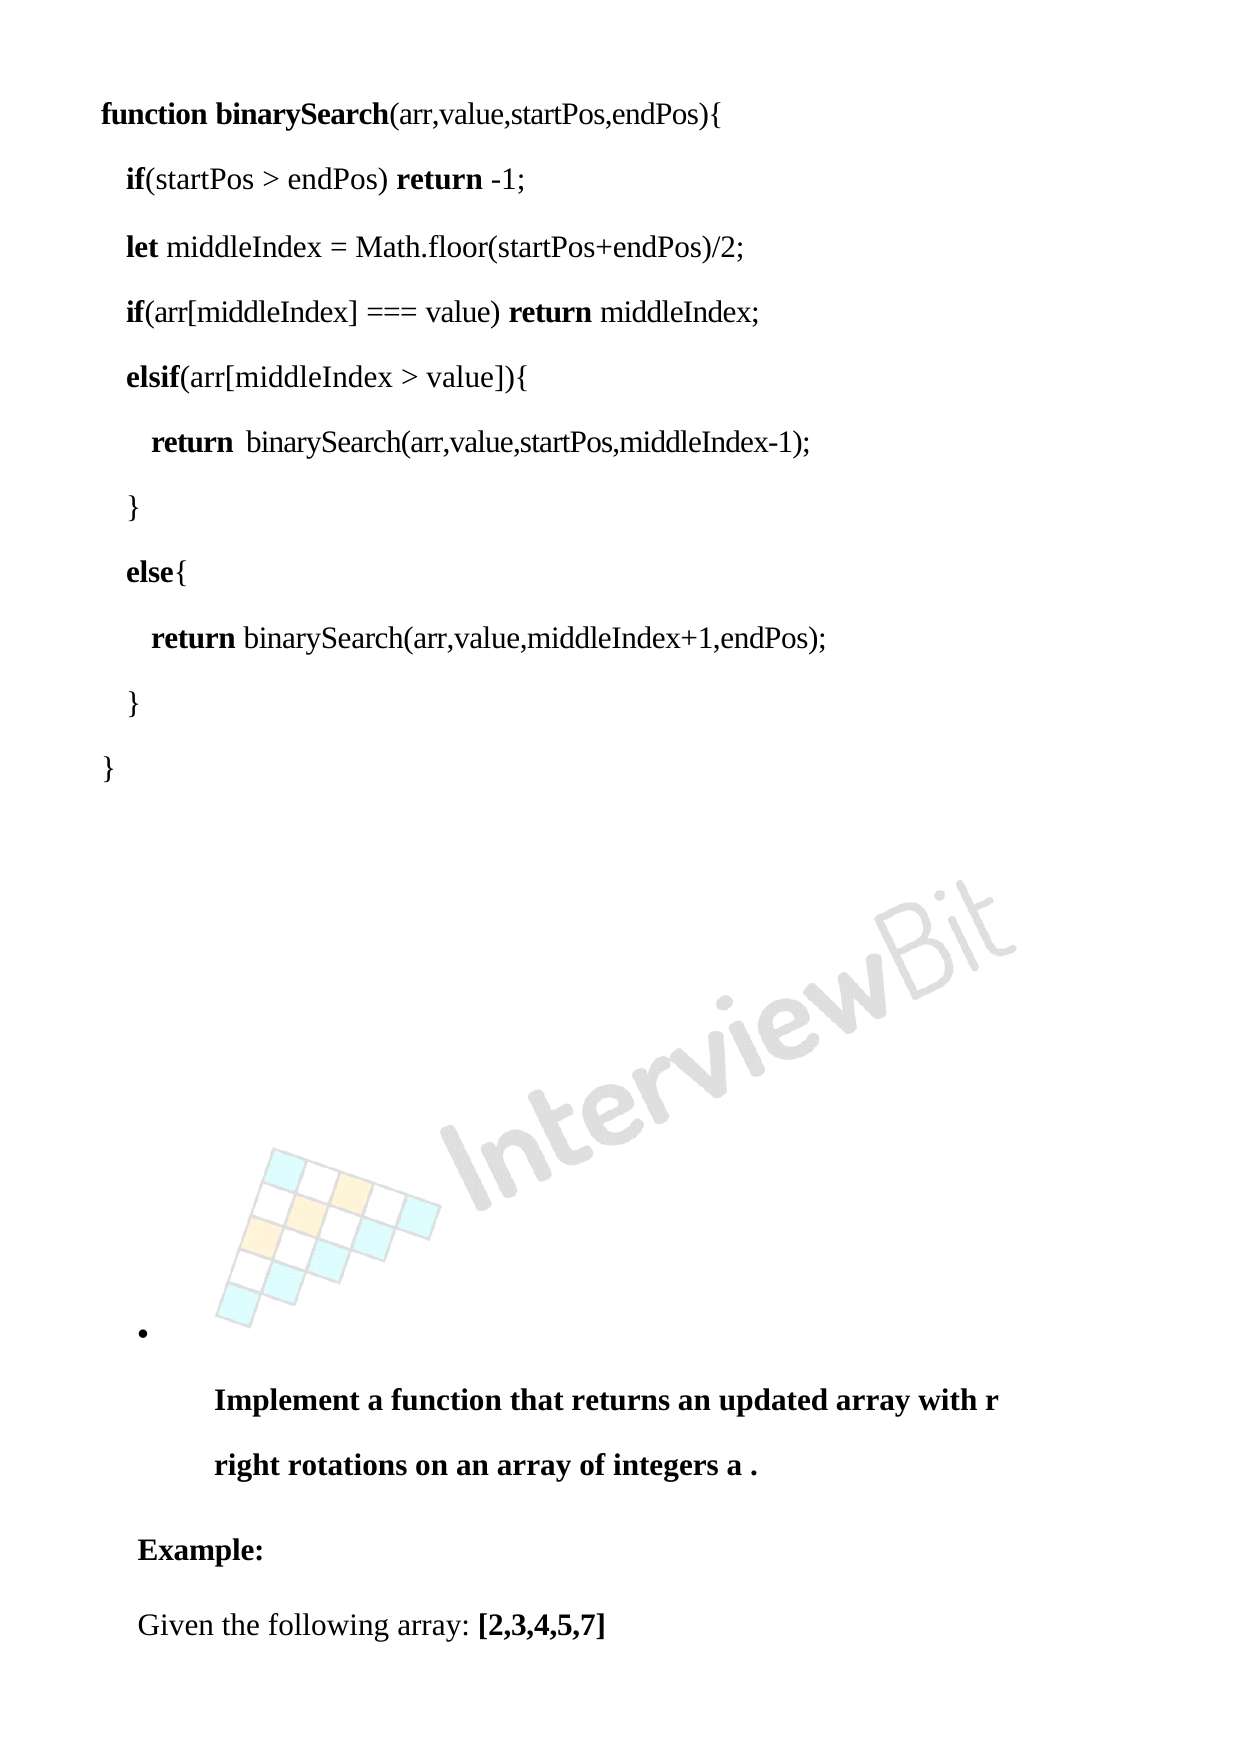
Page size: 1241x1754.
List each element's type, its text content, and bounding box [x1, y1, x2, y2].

text return binarySearch(arr,value,middleIndex+1,endPos); [151, 604, 1165, 669]
text let middleIndex = Math.floor(startPos+endPos)/2; if(arr[middleIndex] === value) return middleIndex; elsif(arr[middleIndex > value]){ [126, 214, 820, 409]
text Example: [137, 1517, 1165, 1582]
text } [126, 474, 1165, 539]
text } [101, 735, 1165, 800]
text } [126, 670, 1165, 735]
text Given the following array: [2,3,4,5,7] [137, 1592, 1165, 1657]
text return binarySearch(arr,value,startPos,middleIndex-1); [151, 409, 1165, 474]
text else{ [126, 539, 1165, 604]
list Implement a function that returns an updated array with r right rotations on an array of integers a . [137, 880, 1065, 1497]
text function binarySearch(arr,value,startPos,endPos){ if(startPos > endPos) return -1; [101, 81, 820, 211]
